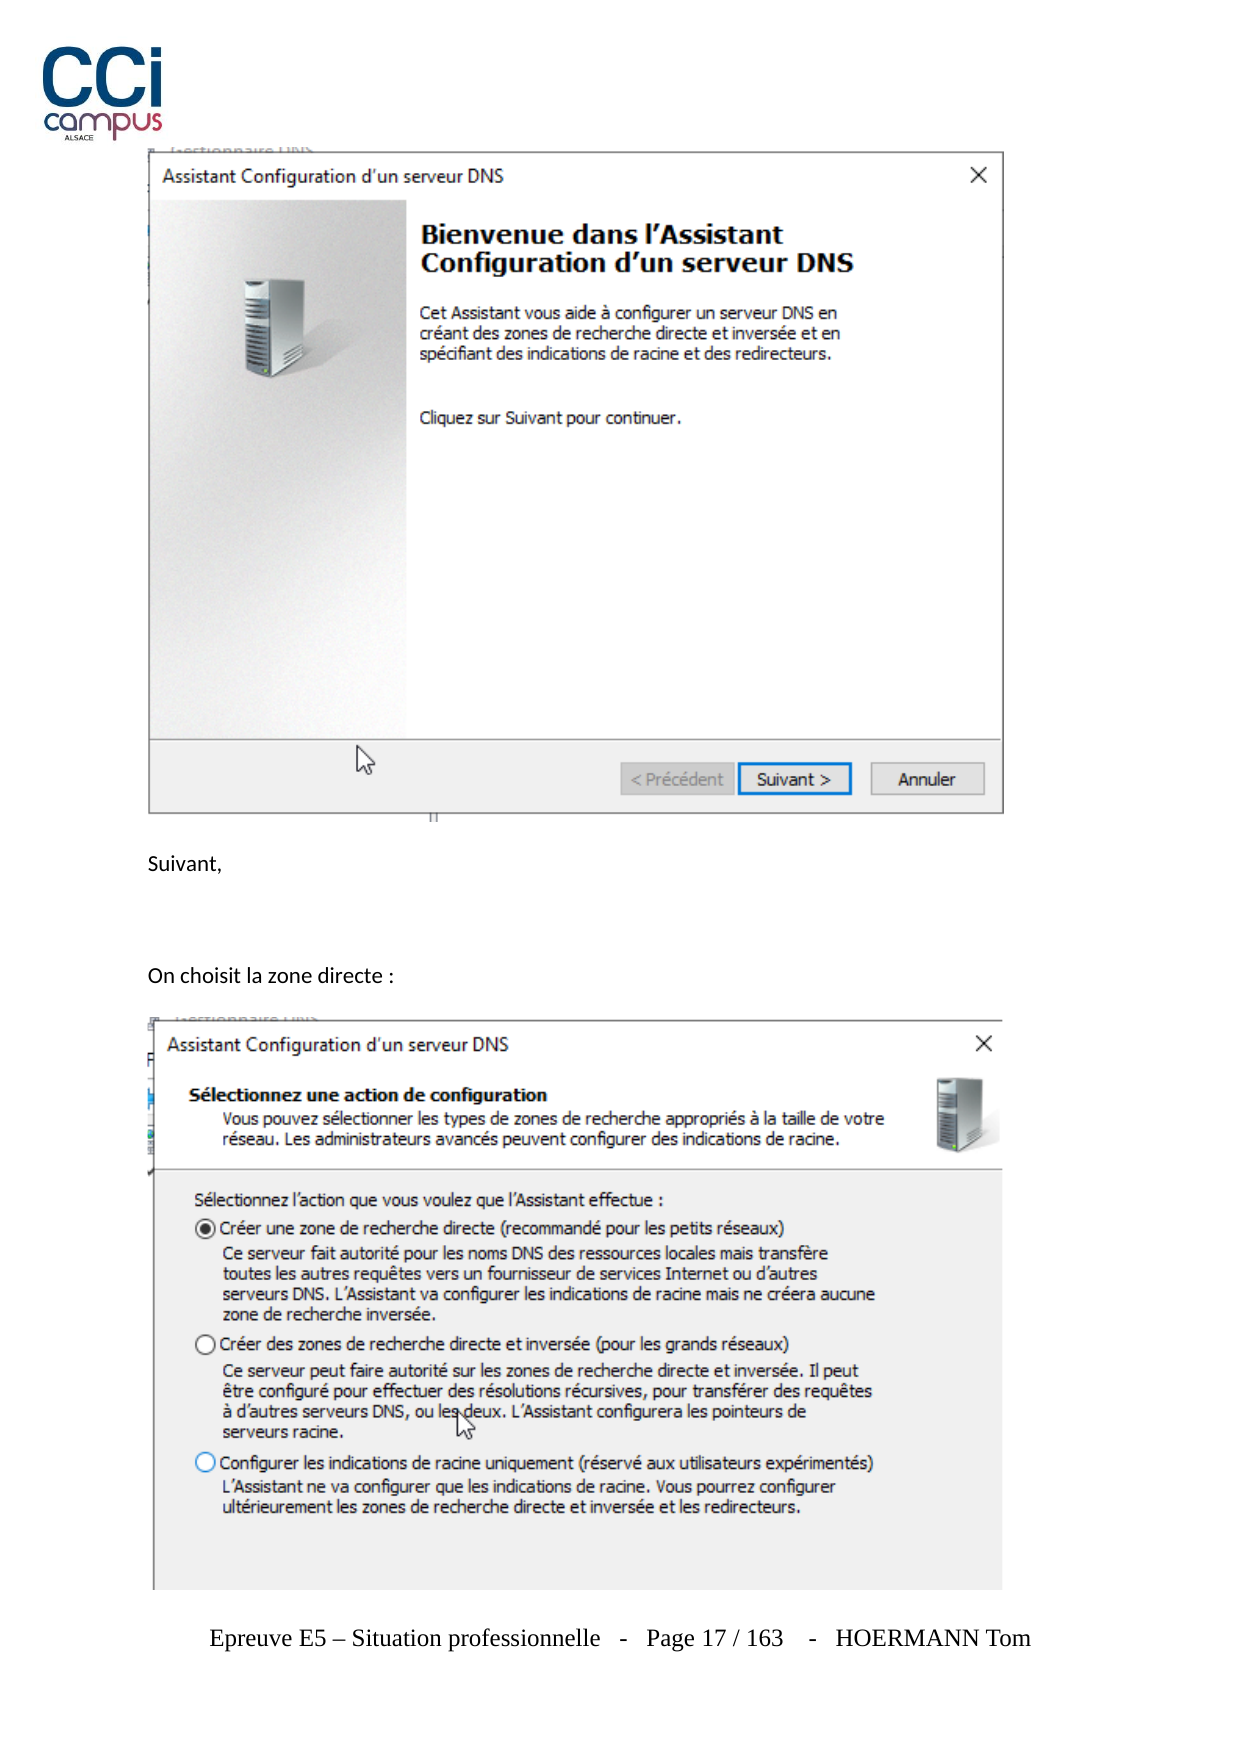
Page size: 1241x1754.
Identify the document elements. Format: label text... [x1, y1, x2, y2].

text On choisit la zone directe : [148, 961, 1093, 989]
text Suivant, [148, 849, 1093, 877]
picture [35, 26, 1004, 822]
picture [147, 1017, 1003, 1590]
